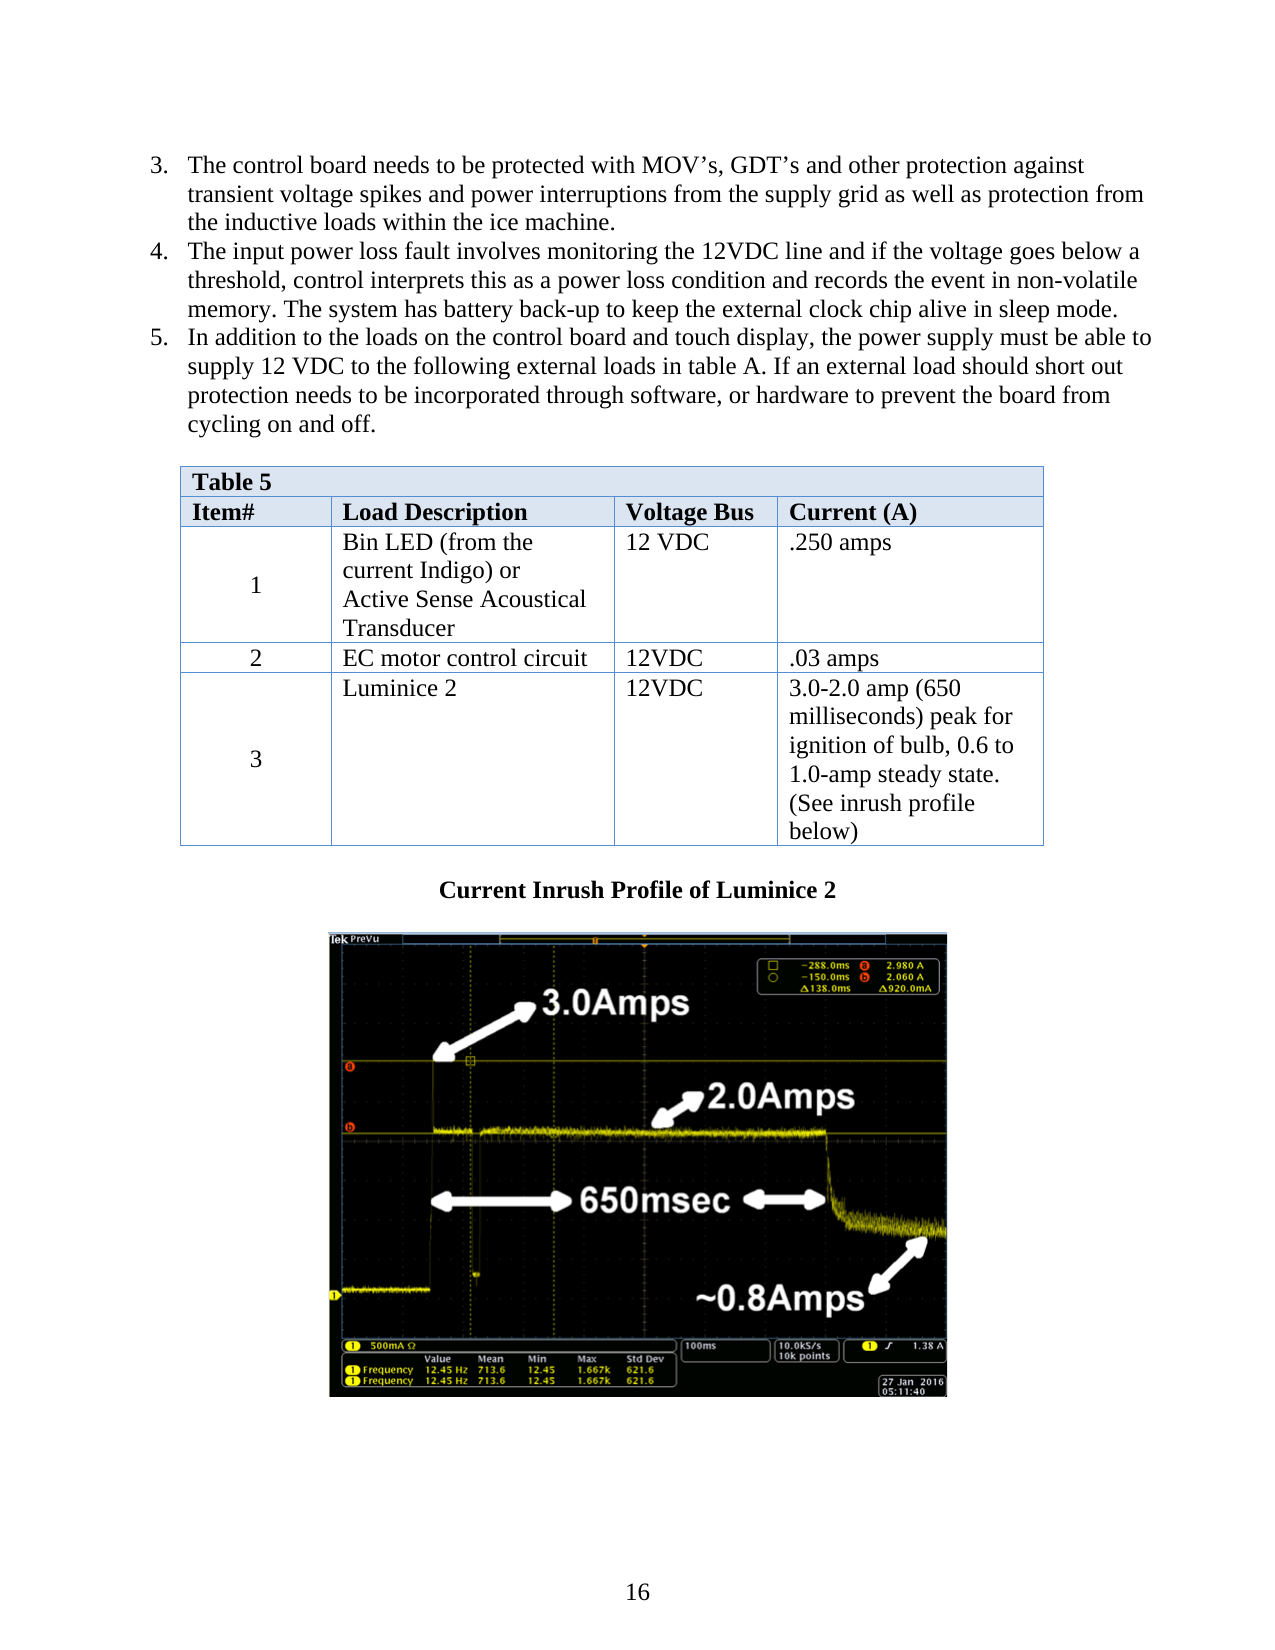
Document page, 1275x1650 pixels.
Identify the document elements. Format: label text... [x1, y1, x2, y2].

list In addition to the loads on the control board and touch display, the power supply must be able to supply 12 VDC to the following external loads in table A. If an external load should short out protection needs to be incorporated through software, or hardware to prevent the board from cycling on and off. [150, 322, 1162, 437]
table_cell .03 amps [778, 643, 1043, 672]
table_cell Load Description [332, 497, 614, 526]
table_cell Bin LED (from the current Indigo) or Active Sense Acoustical Transducer [332, 527, 614, 642]
list The input power loss fault involves monitoring the 12VDC line and if the voltage goes below a threshold, control interprets this as a power loss condition and records the event in non-volatile memory. The system has battery back-up to keep the external clock chip alive in sleep mode. [150, 236, 1162, 322]
table_cell Item# [181, 497, 331, 526]
table_cell .250 amps [778, 527, 1043, 642]
table_cell 12VDC [615, 673, 777, 845]
table_cell Voltage Bus [615, 497, 777, 526]
table_cell 3.0-2.0 amp (650 milliseconds) peak for ignition of bulb, 0.6 to 1.0-amp steady state. (See inrush profile below) [778, 673, 1043, 845]
picture [328, 932, 948, 1397]
table_cell 3 [181, 673, 331, 845]
table_cell Luminice 2 [332, 673, 614, 845]
table_header Table 5 [181, 467, 1043, 496]
table_cell Current (A) [778, 497, 1043, 526]
table_cell 2 [181, 643, 331, 672]
table_cell 12 VDC [615, 527, 777, 642]
text Current Inrush Profile of Luminice 2 [112, 875, 1162, 904]
list The control board needs to be protected with MOV’s, GDT’s and other protection against transient voltage spikes and power interruptions from the supply grid as well as protection from the inductive loads within the ice machine. [150, 150, 1162, 236]
table_cell 1 [181, 527, 331, 642]
table_cell 12VDC [615, 643, 777, 672]
table_cell EC motor control circuit [332, 643, 614, 672]
